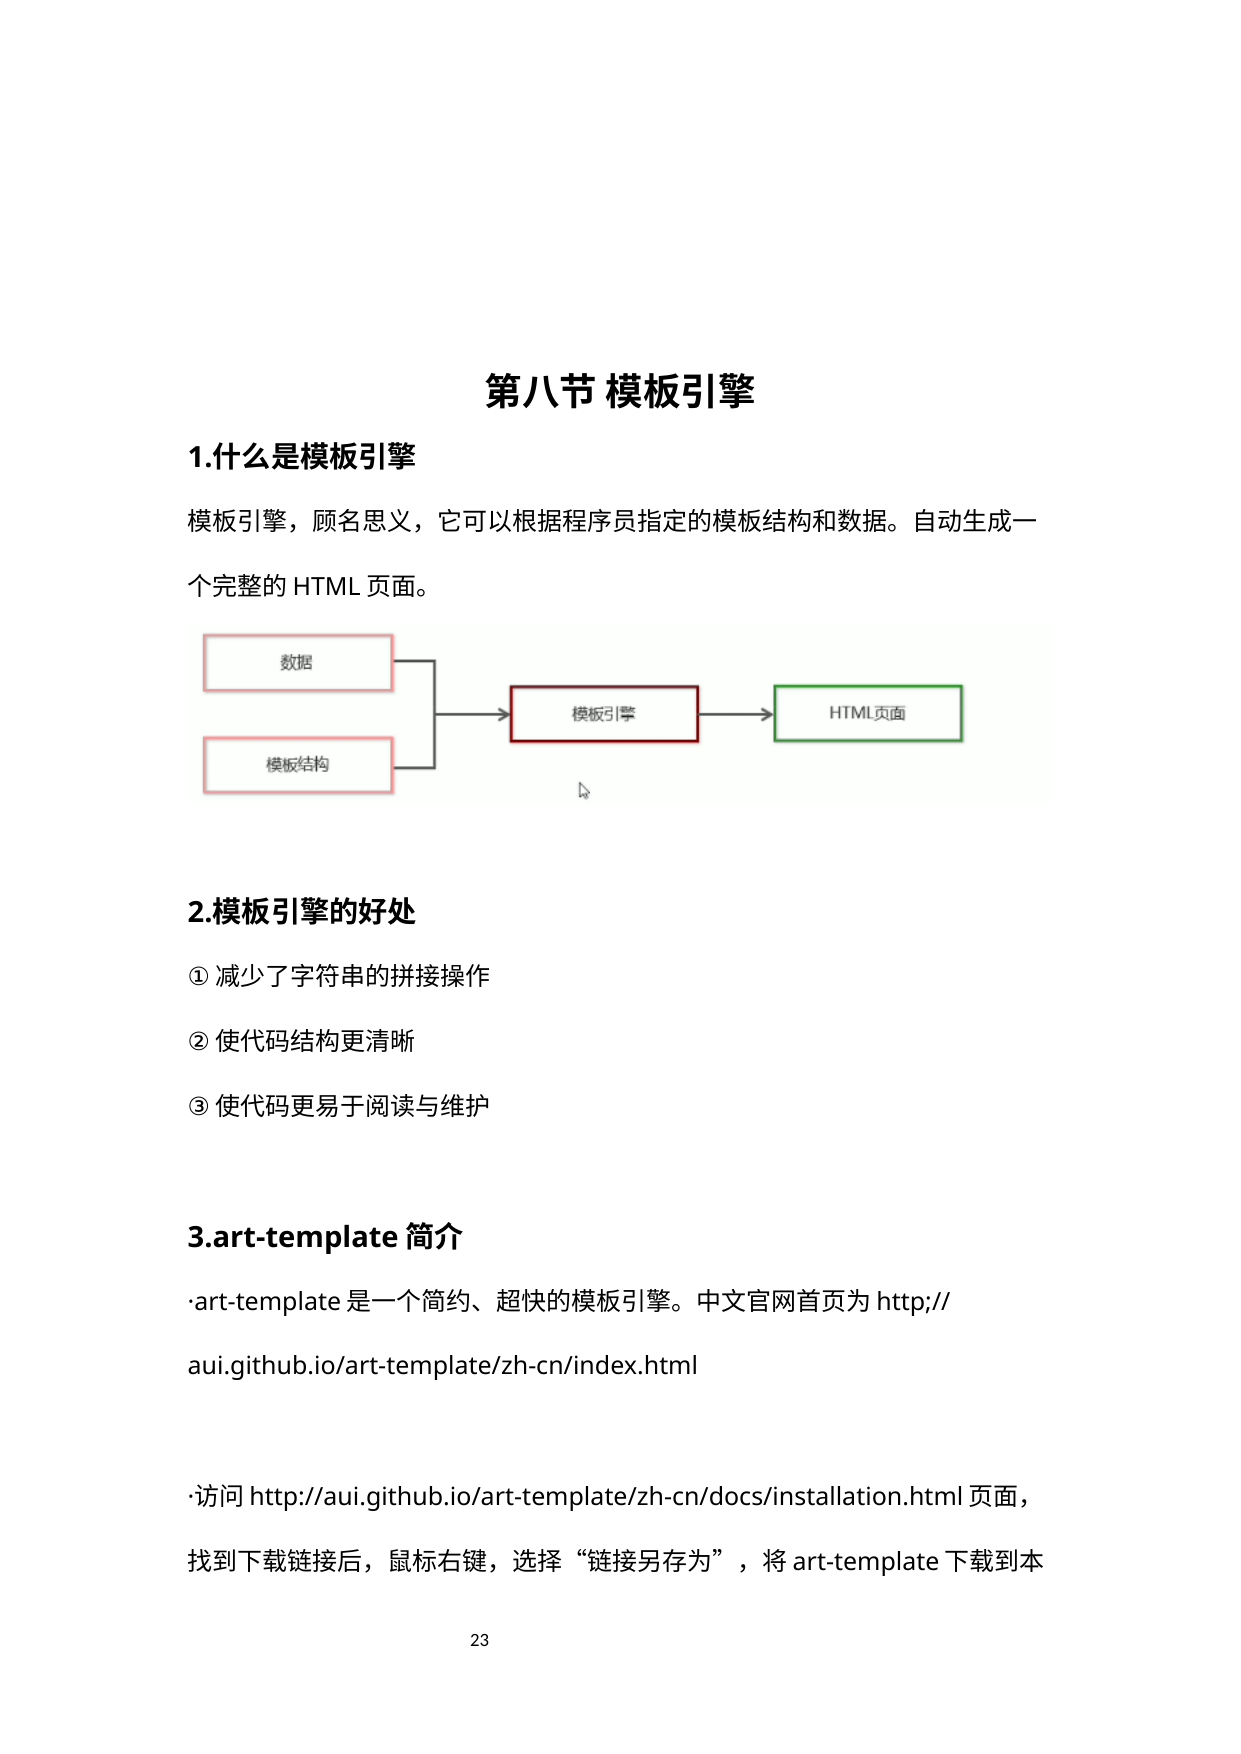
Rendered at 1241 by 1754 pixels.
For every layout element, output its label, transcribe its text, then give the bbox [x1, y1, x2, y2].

text 1.什么是模板引擎 [187, 422, 1053, 487]
text 3.art-template简介 [187, 1202, 1053, 1267]
text 第八节 模板引擎 [187, 357, 1053, 422]
text ·art-template是一个简约、超快的模板引擎。中文官网首页为http;//aui.github.io/art-template/zh-cn/index.html [187, 1267, 1053, 1397]
text 2.模板引擎的好处 [187, 877, 1053, 942]
text ③使代码更易于阅读与维护 [187, 1072, 1053, 1137]
text ①减少了字符串的拼接操作 [187, 942, 1053, 1007]
text 模板引擎，顾名思义，它可以根据程序员指定的模板结构和数据。自动生成一个完整的HTML页面。 [187, 487, 1053, 617]
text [187, 1462, 1053, 1592]
text ②使代码结构更清晰 [187, 1007, 1053, 1072]
picture [187, 625, 1053, 804]
